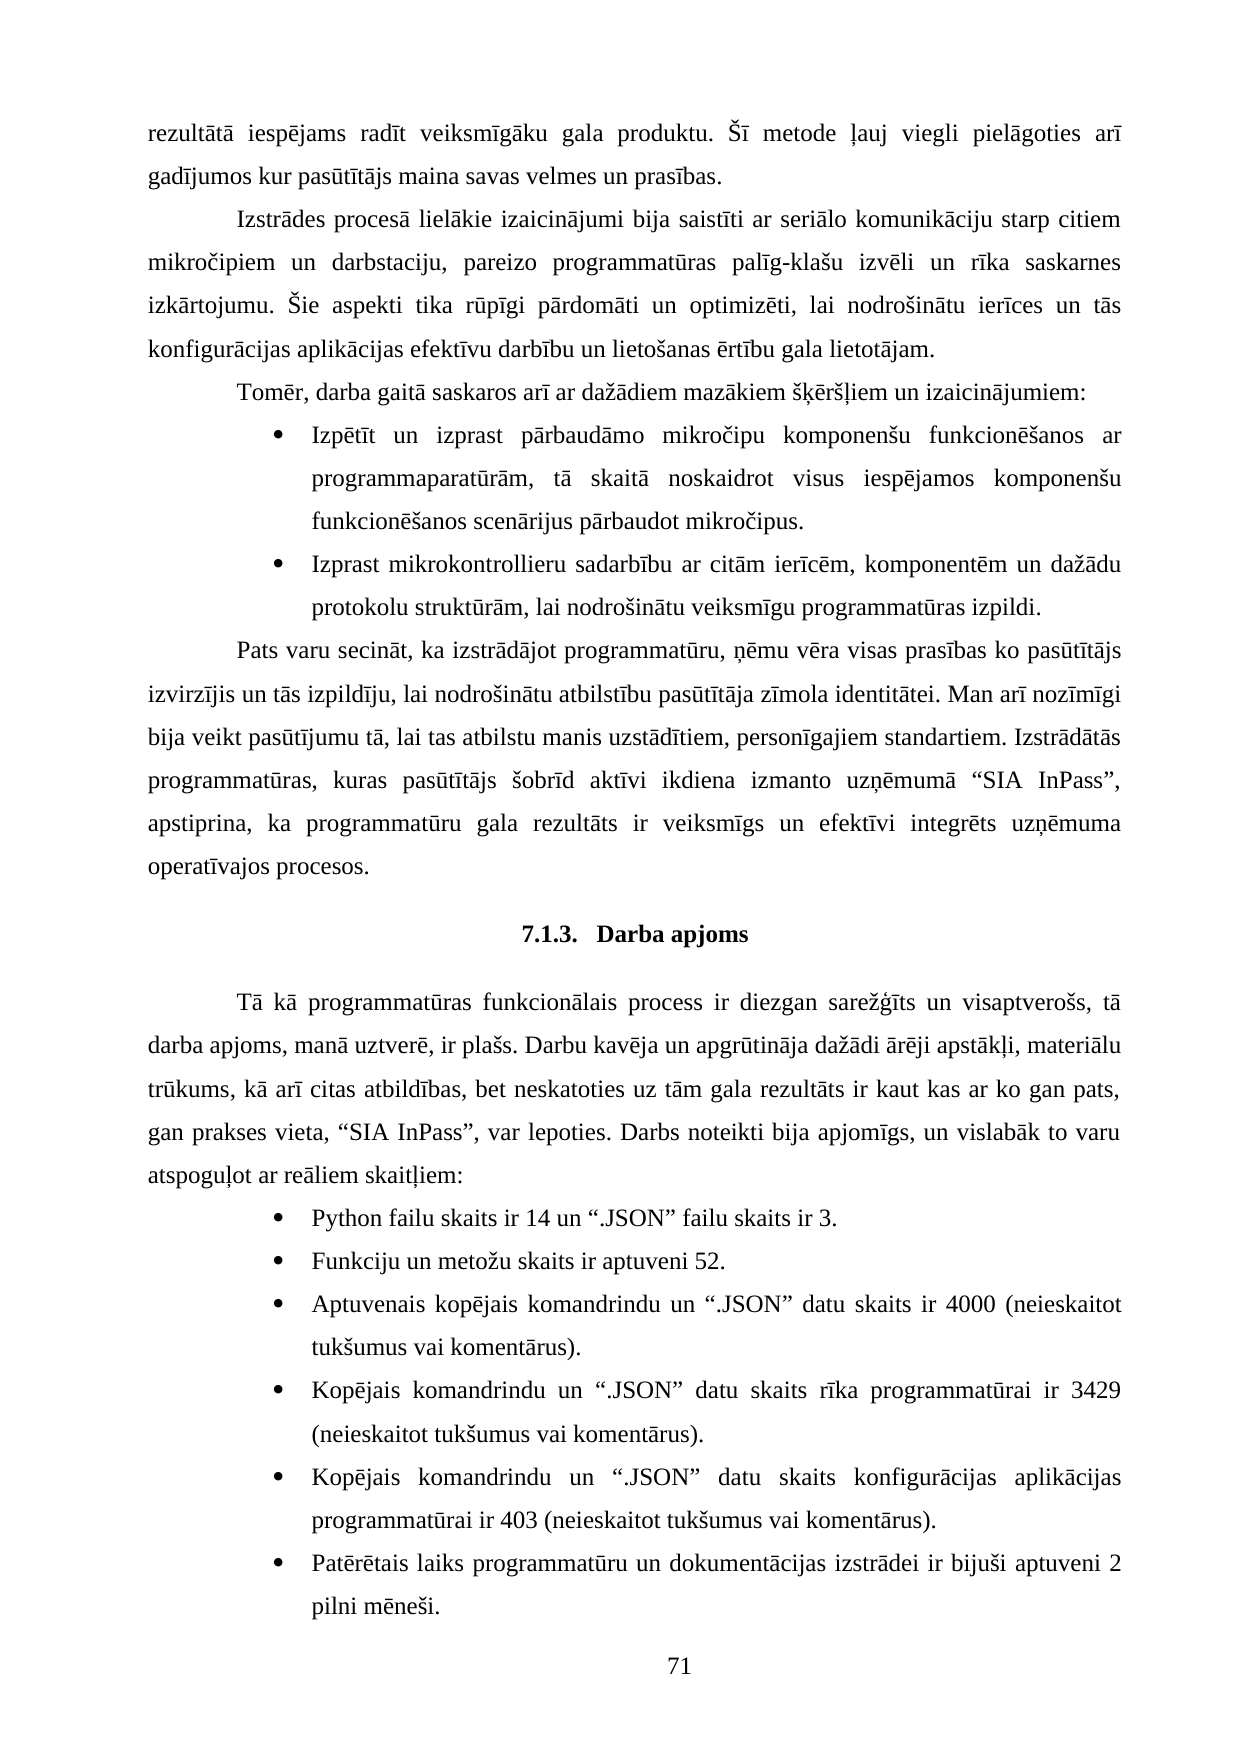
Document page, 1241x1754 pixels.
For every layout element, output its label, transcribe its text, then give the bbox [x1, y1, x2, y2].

list Python failu skaits ir 14 un “.JSON” failu skaits ir 3. [274, 1203, 1122, 1232]
text Pats varu secināt, ka izstrādājot programmatūru, ņēmu vēra visas prasības ko pasūtītājs izvirzījis un tās izpildīju, lai nodrošinātu atbilstību pasūtītāja zīmola identitātei. Man arī nozīmīgi bija veikt pasūtījumu tā, lai tas atbilstu manis uzstādītiem, personīgajiem standartiem. Izstrādātās programmatūras, kuras pasūtītājs šobrīd aktīvi ikdiena izmanto uzņēmumā “SIA InPass”, apstiprina, ka programmatūru gala rezultāts ir veiksmīgs un efektīvi integrēts uzņēmuma operatīvajos procesos. [148, 636, 1122, 880]
list Kopējais komandrindu un “.JSON” datu skaits konfigurācijas aplikācijas programmatūrai ir 403 (neieskaitot tukšumus vai komentārus). [274, 1462, 1122, 1534]
list Izprast mikrokontrollieru sadarbību ar citām ierīcēm, komponentēm un dažādu protokolu struktūrām, lai nodrošinātu veiksmīgu programmatūras izpildi. [274, 549, 1122, 621]
text Tā kā programmatūras funkcionālais process ir diezgan sarežģīts un visaptverošs, tā darba apjoms, manā uztverē, ir plašs. Darbu kavēja un apgrūtināja dažādi ārēji apstākļi, materiālu trūkums, kā arī citas atbildības, bet neskatoties uz tām gala rezultāts ir kaut kas ar ko gan pats, gan prakses vieta, “SIA InPass”, var lepoties. Darbs noteikti bija apjomīgs, un vislabāk to varu atspoguļot ar reāliem skaitļiem: [148, 987, 1122, 1189]
subtitle Darba apjoms [148, 919, 1122, 948]
list Patērētais laiks programmatūru un dokumentācijas izstrādei ir bijuši aptuveni 2 pilni mēneši. [274, 1548, 1122, 1620]
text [148, 118, 1122, 190]
list Funkciju un metožu skaits ir aptuveni 52. [274, 1246, 1122, 1275]
text Tomēr, darba gaitā saskaros arī ar dažādiem mazākiem šķēršļiem un izaicinājumiem: [148, 377, 1122, 406]
list Kopējais komandrindu un “.JSON” datu skaits rīka programmatūrai ir 3429 (neieskaitot tukšumus vai komentārus). [274, 1376, 1122, 1447]
list Aptuvenais kopējais komandrindu un “.JSON” datu skaits ir 4000 (neieskaitot tukšumus vai komentārus). [274, 1289, 1122, 1361]
list Izpētīt un izprast pārbaudāmo mikročipu komponenšu funkcionēšanos ar programmaparatūrām, tā skaitā noskaidrot visus iespējamos komponenšu funkcionēšanos scenārijus pārbaudot mikročipus. [274, 420, 1122, 535]
text Izstrādes procesā lielākie izaicinājumi bija saistīti ar seriālo komunikāciju starp citiem mikročipiem un darbstaciju, pareizo programmatūras palīg-klašu izvēli un rīka saskarnes izkārtojumu. Šie aspekti tika rūpīgi pārdomāti un optimizēti, lai nodrošinātu ierīces un tās konfigurācijas aplikācijas efektīvu darbību un lietošanas ērtību gala lietotājam. [148, 204, 1122, 362]
